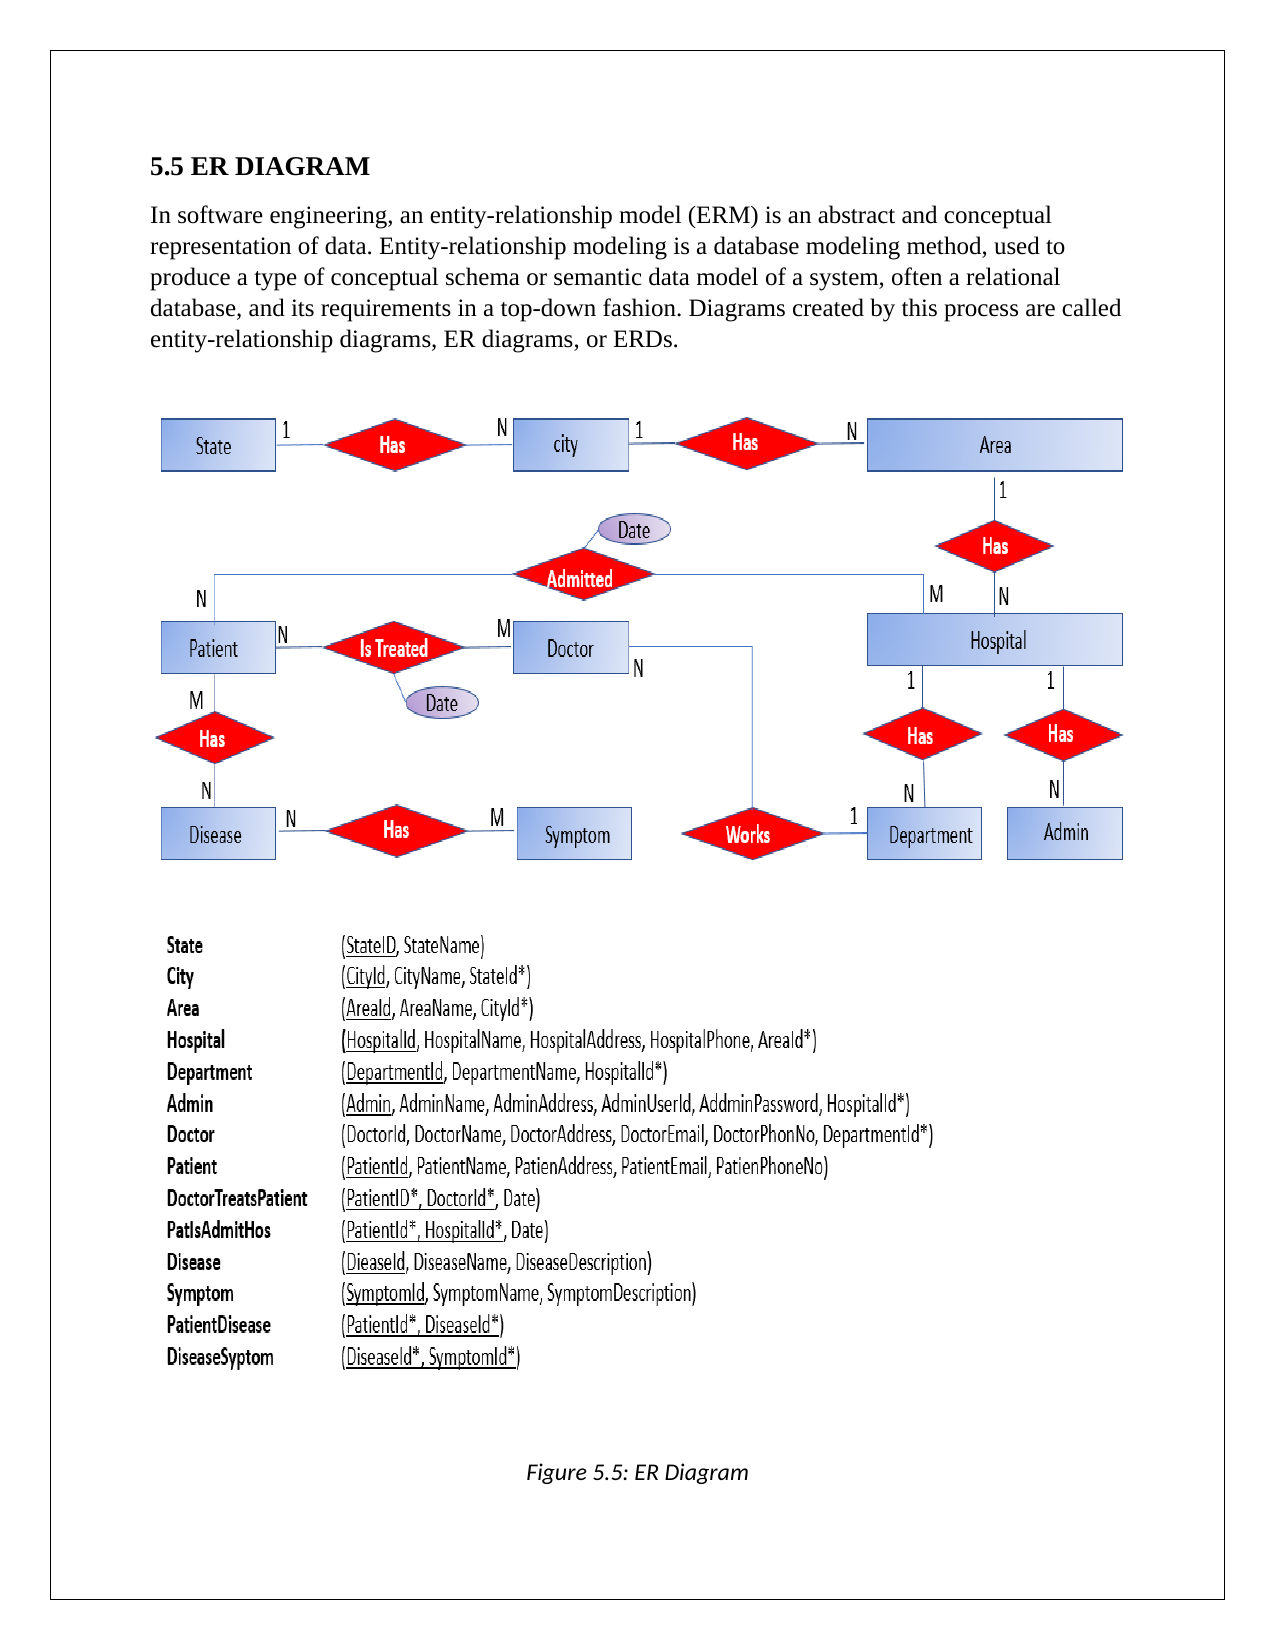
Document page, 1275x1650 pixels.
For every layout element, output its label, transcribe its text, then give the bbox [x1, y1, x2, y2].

text 5.5 ER DIAGRAM [150, 150, 1125, 181]
text In software engineering, an entity-relationship model (ERM) is an abstract and conceptual representation of data. Entity-relationship modeling is a database modeling method, used to produce a type of conceptual schema or semantic data model of a system, often a relational database, and its requirements in a top-down fashion. Diagrams created by this process are called entity-relationship diagrams, ER diagrams, or ERDs. [150, 200, 1125, 353]
text Figure 5.5: ER Diagram [150, 1457, 1125, 1487]
